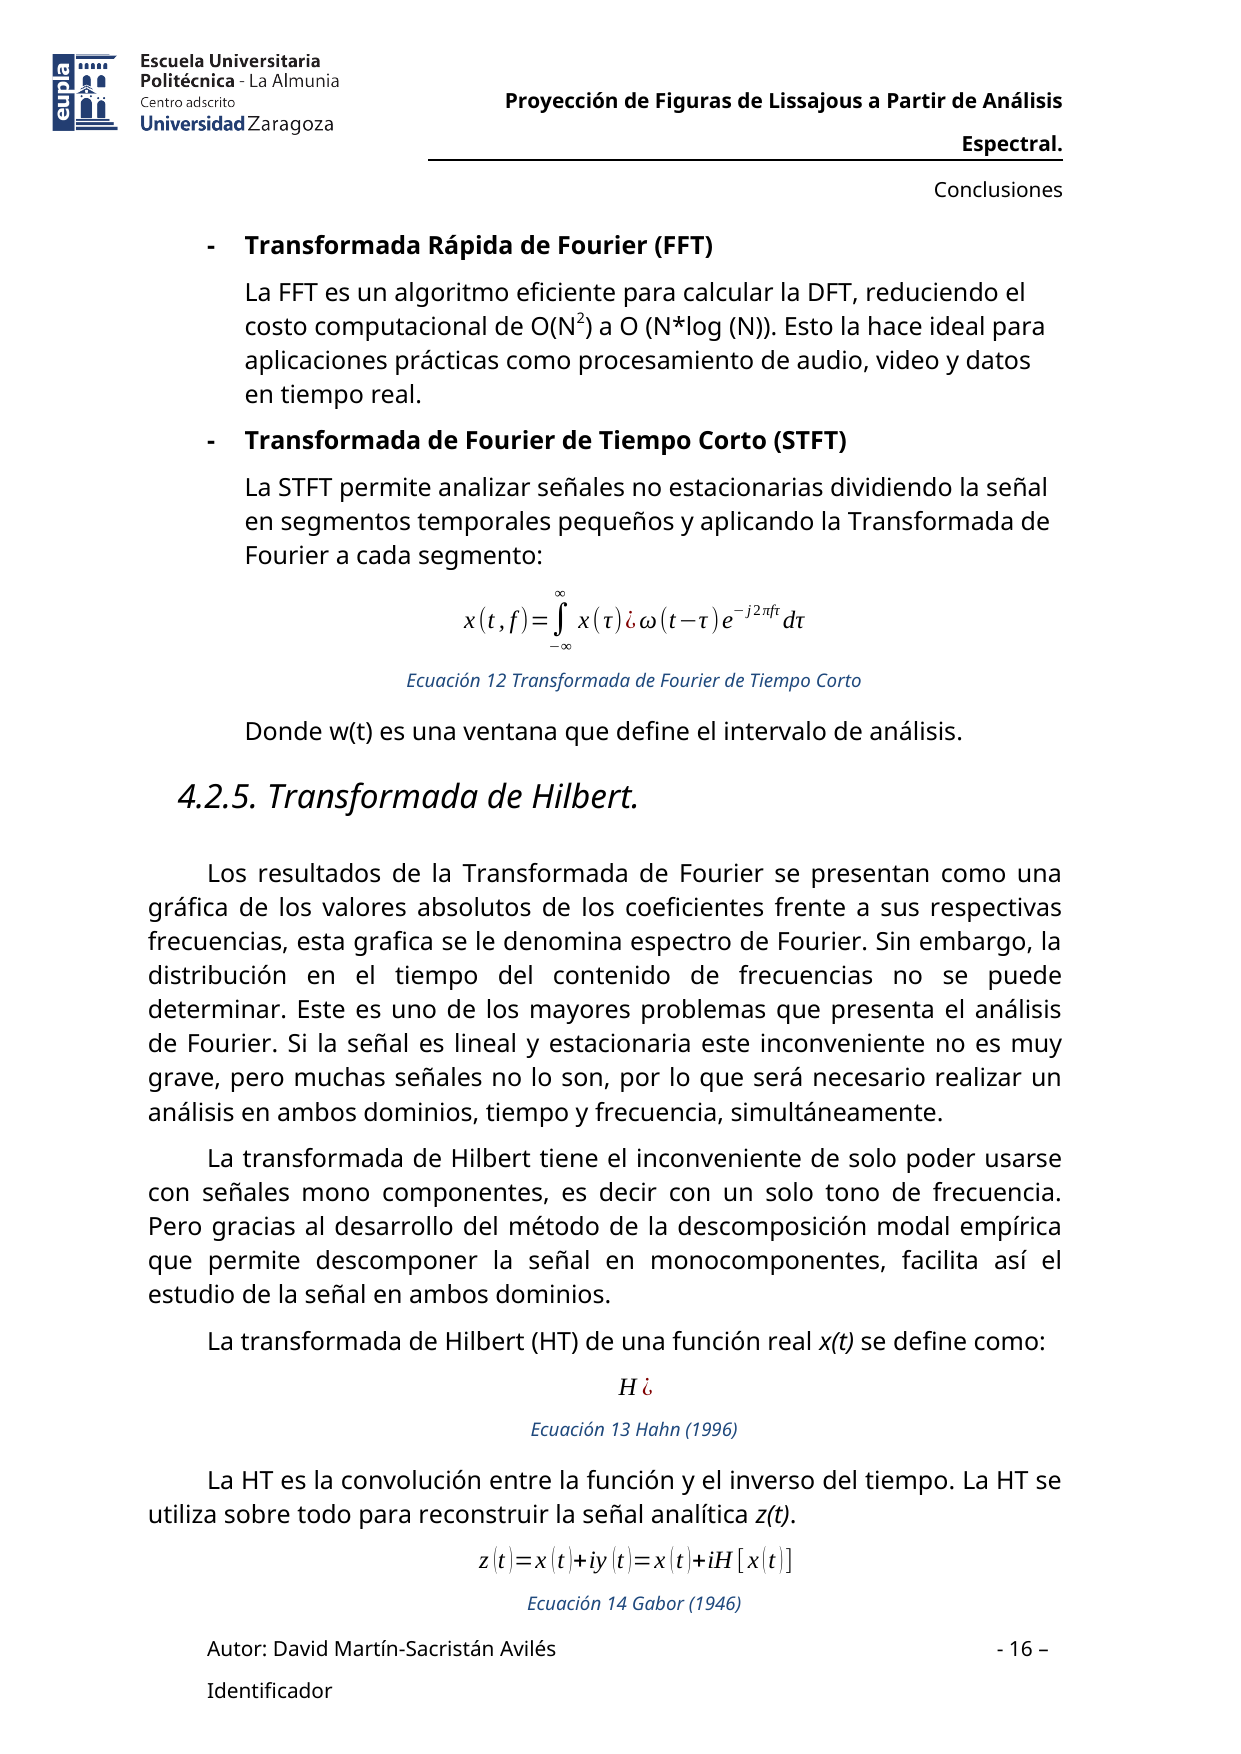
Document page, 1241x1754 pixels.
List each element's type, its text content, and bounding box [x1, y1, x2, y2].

text Ecuación 13 Hahn (1996) [148, 1417, 1063, 1442]
list Transformada Rápida de Fourier (FFT) [207, 228, 1063, 262]
text La HT es la convolución entre la función y el inverso del tiempo. La HT se utiliza sobre todo para reconstruir la señal analítica z(t). [148, 1463, 1063, 1531]
text Los resultados de la Transformada de Fourier se presentan como una gráfica de los valores absolutos de los coeficientes frente a sus respectivas frecuencias, esta grafica se le denomina espectro de Fourier. Sin embargo, la distribución en el tiempo del contenido de frecuencias no se puede determinar. Este es uno de los mayores problemas que presenta el análisis de Fourier. Si la señal es lineal y estacionaria este inconveniente no es muy grave, pero muchas señales no lo son, por lo que será necesario realizar un análisis en ambos dominios, tiempo y frecuencia, simultáneamente. [148, 856, 1063, 1128]
text La transformada de Hilbert (HT) de una función real x(t) se define como: [148, 1323, 1063, 1358]
text Ecuación 12 Transformada de Fourier de Tiempo Corto [148, 667, 1063, 693]
text La FFT es un algoritmo eficiente para calcular la DFT, reduciendo el costo computacional de O(N2) a O (N*log (N)). Esto la hace ideal para aplicaciones prácticas como procesamiento de audio, video y datos en tiempo real. [244, 274, 1063, 410]
list Transformada de Fourier de Tiempo Corto (STFT) [207, 423, 1063, 457]
picture [52, 54, 340, 135]
text La transformada de Hilbert tiene el inconveniente de solo poder usarse con señales mono componentes, es decir con un solo tono de frecuencia. Pero gracias al desarrollo del método de la descomposición modal empírica que permite descomponer la señal en monocomponentes, facilita así el estudio de la señal en ambos dominios. [148, 1141, 1063, 1311]
text La STFT permite analizar señales no estacionarias dividiendo la señal en segmentos temporales pequeños y aplicando la Transformada de Fourier a cada segmento: [244, 469, 1063, 572]
text Donde w(t) es una ventana que define el intervalo de análisis. [244, 714, 1063, 748]
text Transformada de Hilbert. [177, 773, 1063, 818]
text Ecuación 14 Gabor (1946) [148, 1590, 1063, 1616]
